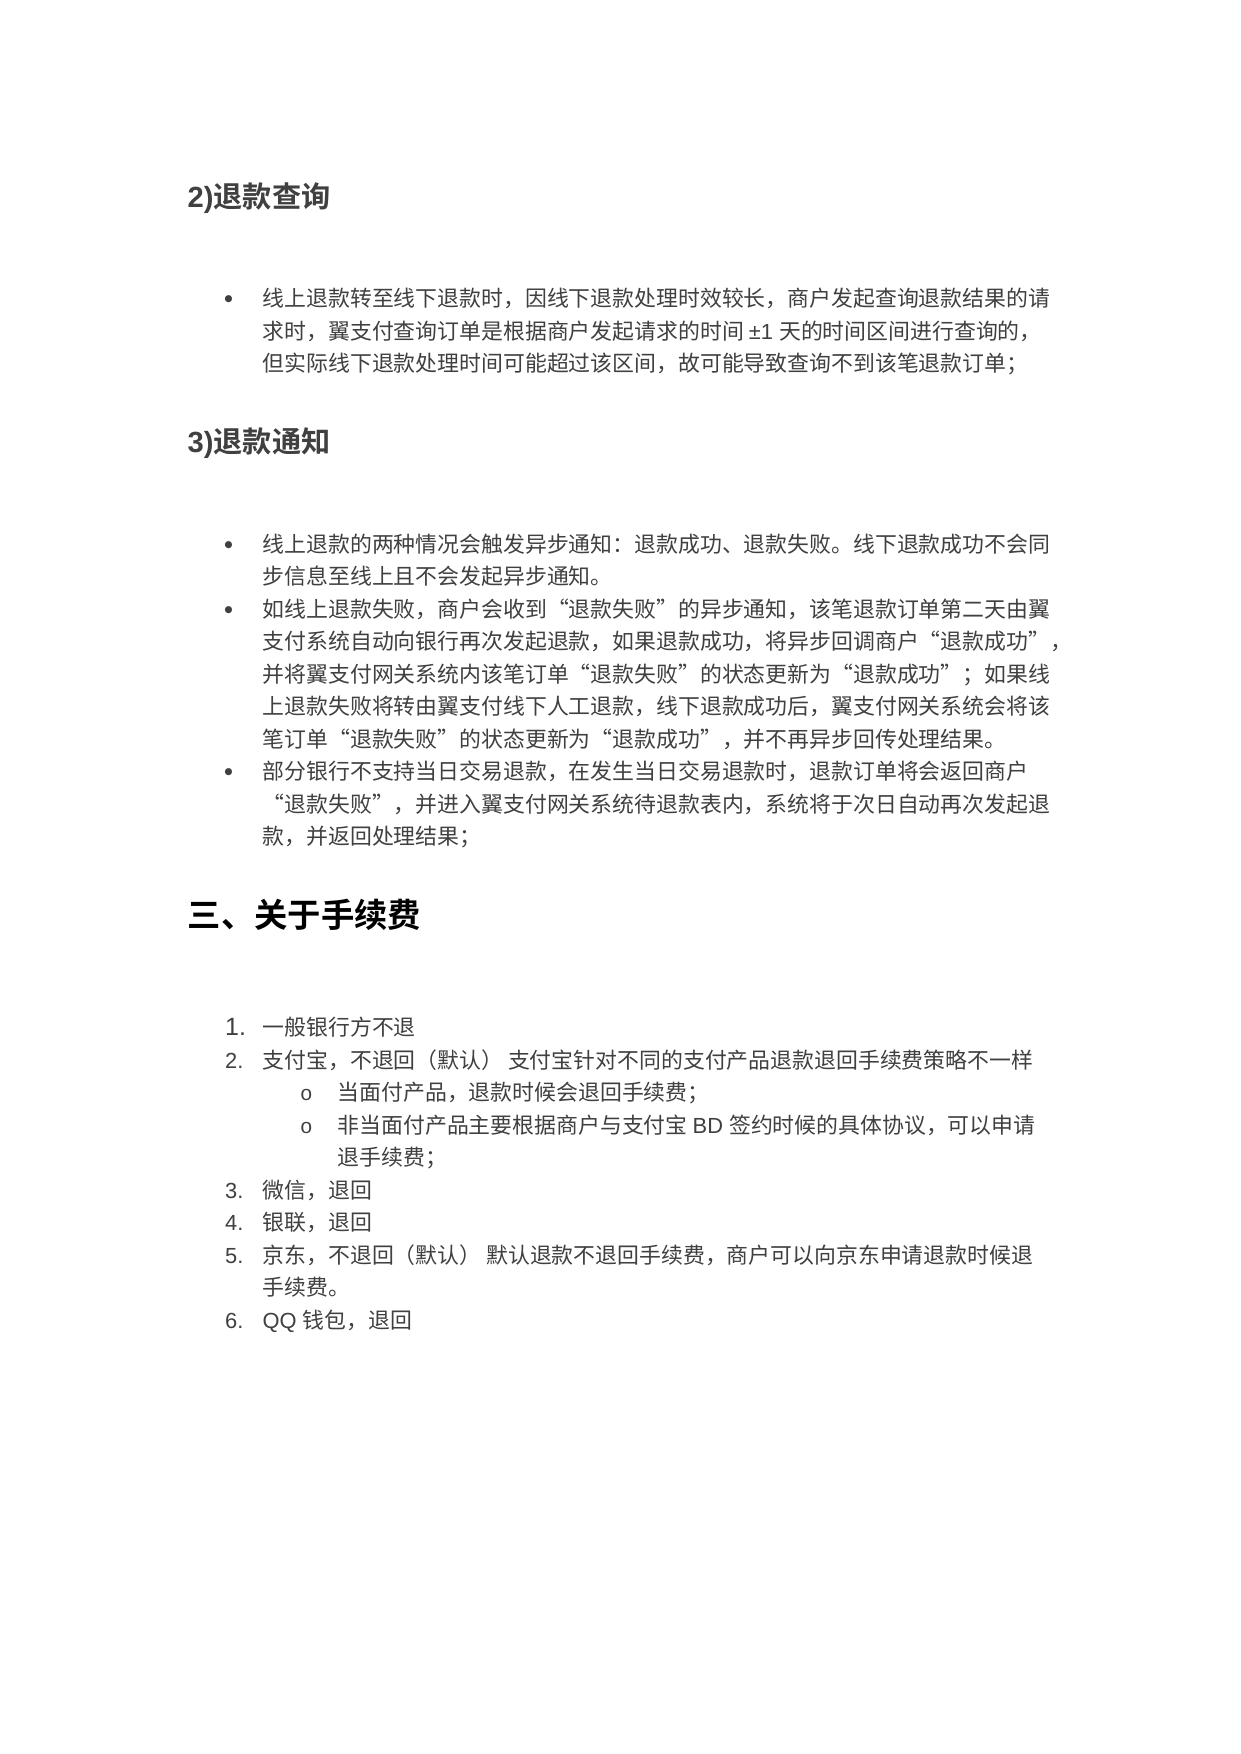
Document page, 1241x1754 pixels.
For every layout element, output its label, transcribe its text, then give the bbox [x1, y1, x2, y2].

list 当面付产品，退款时候会退回手续费； [300, 1075, 1053, 1107]
list 线上退款转至线下退款时，因线下退款处理时效较长，商户发起查询退款结果的请求时，翼支付查询订单是根据商户发起请求的时间 ±1 天的时间区间进行查询的，但实际线下退款处理时间可能超过该区间，故可能导致查询不到该笔退款订单； [225, 281, 1053, 378]
subtitle 三、关于手续费 [187, 881, 1053, 946]
list 一般银行方不退 [225, 1010, 1053, 1042]
list 支付宝，不退回（默认） 支付宝针对不同的支付产品退款退回手续费策略不一样 [225, 1042, 1053, 1075]
list 银联，退回 [225, 1205, 1053, 1237]
list 如线上退款失败，商户会收到“退款失败”的异步通知，该笔退款订单第二天由翼支付系统自动向银行再次发起退款，如果退款成功，将异步回调商户“退款成功”，并将翼支付网关系统内该笔订单“退款失败”的状态更新为“退款成功”；如果线上退款失败将转由翼支付线下人工退款，线下退款成功后，翼支付网关系统会将该笔订单“退款失败”的状态更新为“退款成功”，并不再异步回传处理结果。 [225, 591, 1053, 754]
subtitle 2)退款查询 [187, 162, 1053, 227]
list 微信，退回 [225, 1172, 1053, 1205]
list 部分银行不支持当日交易退款，在发生当日交易退款时，退款订单将会返回商户“退款失败”，并进入翼支付网关系统待退款表内，系统将于次日自动再次发起退款，并返回处理结果； [225, 754, 1053, 851]
list 京东，不退回（默认） 默认退款不退回手续费，商户可以向京东申请退款时候退手续费。 [225, 1237, 1053, 1302]
subtitle 3)退款通知 [187, 407, 1053, 472]
list 线上退款的两种情况会触发异步通知：退款成功、退款失败。线下退款成功不会同步信息至线上且不会发起异步通知。 [225, 526, 1053, 591]
list 非当面付产品主要根据商户与支付宝 BD 签约时候的具体协议，可以申请退手续费； [300, 1107, 1053, 1172]
list QQ 钱包，退回 [225, 1302, 1053, 1335]
